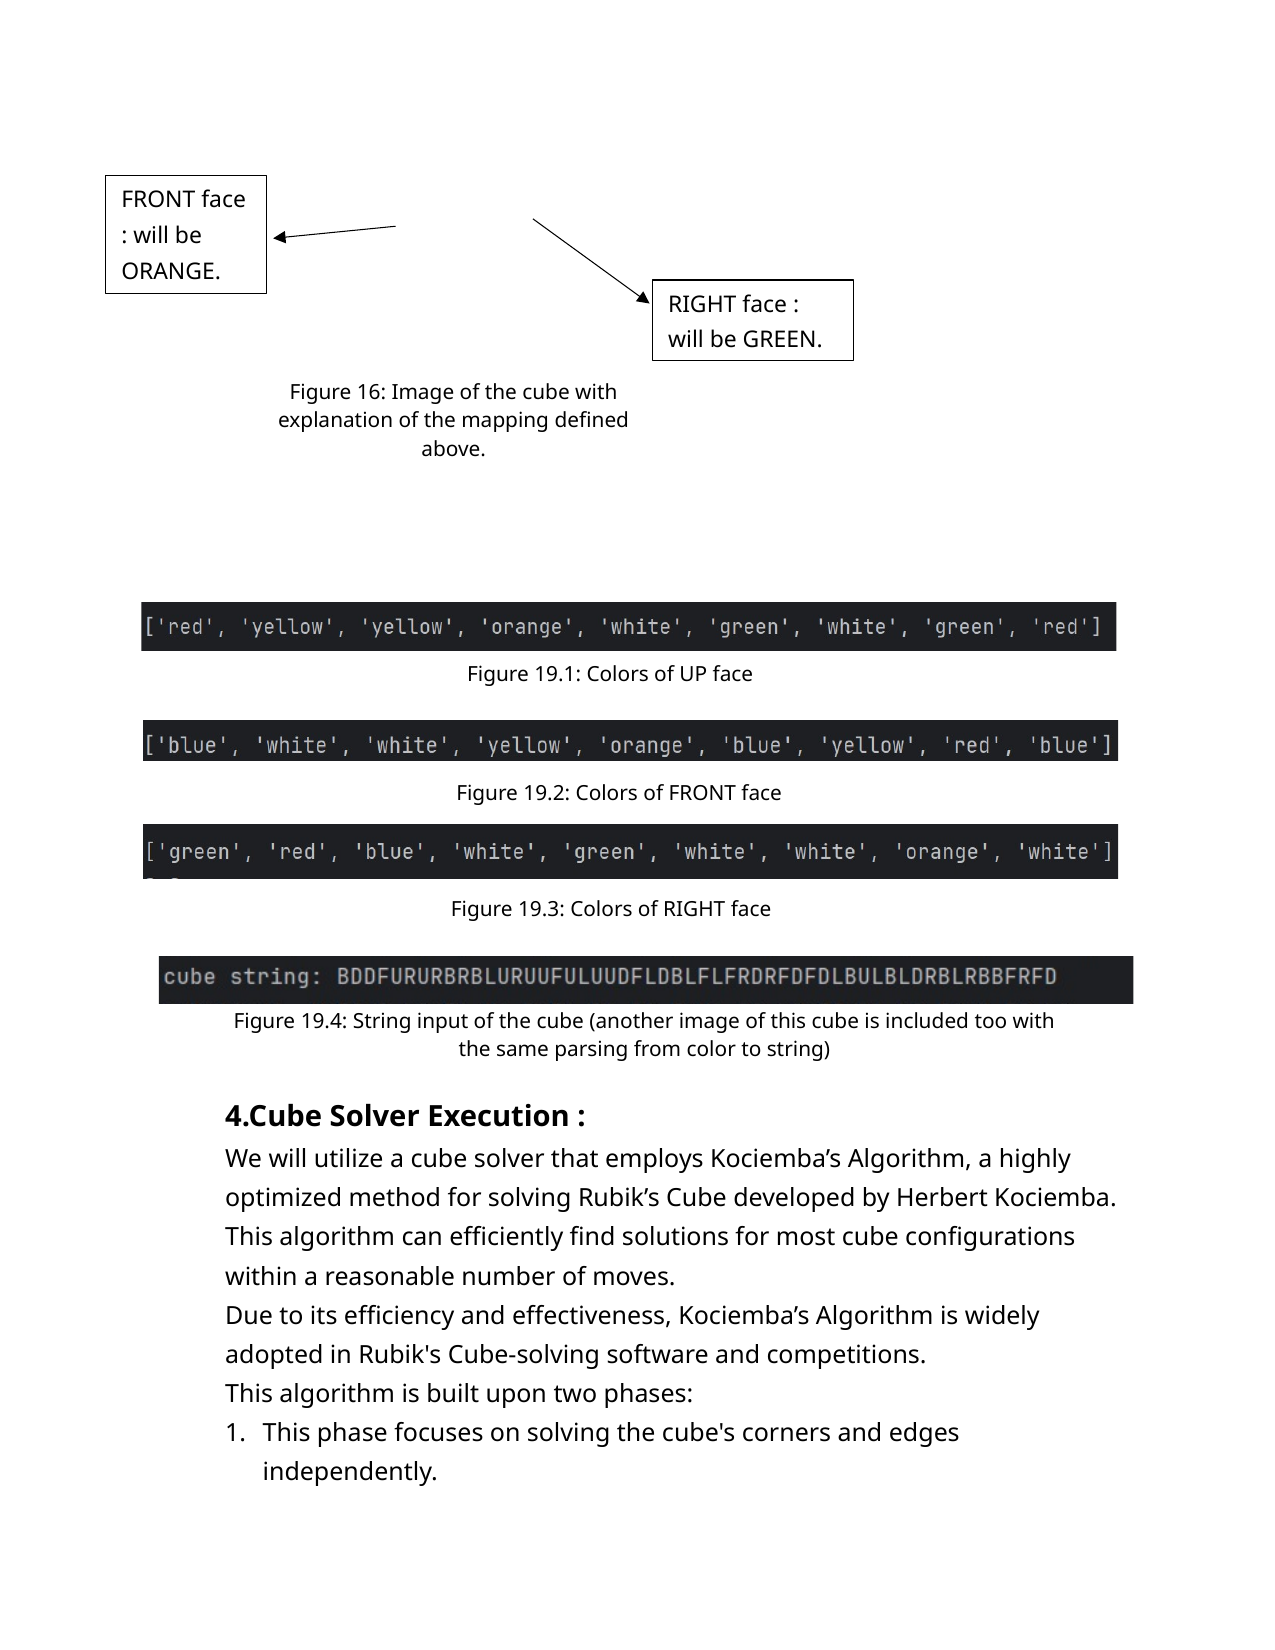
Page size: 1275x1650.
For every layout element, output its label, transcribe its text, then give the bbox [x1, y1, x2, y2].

list Due to its efficiency and effectiveness, Kociemba’s Algorithm is widely adopted in Rubik's Cube-solving software and competitions. [225, 1297, 1125, 1371]
picture [143, 824, 1119, 879]
picture [141, 602, 1117, 651]
list This algorithm can efficiently find solutions for most cube configurations within a reasonable number of moves. [225, 1219, 1125, 1292]
list 4.Cube Solver Execution : [225, 1095, 1125, 1135]
picture [143, 720, 1119, 761]
picture [158, 956, 1134, 1004]
list This algorithm is built upon two phases: [225, 1376, 1125, 1410]
list This phase focuses on solving the cube's corners and edges independently. [225, 1415, 1125, 1488]
list We will utilize a cube solver that employs Kociemba’s Algorithm, a highly optimized method for solving Rubik’s Cube developed by Herbert Kociemba. [225, 1141, 1125, 1214]
